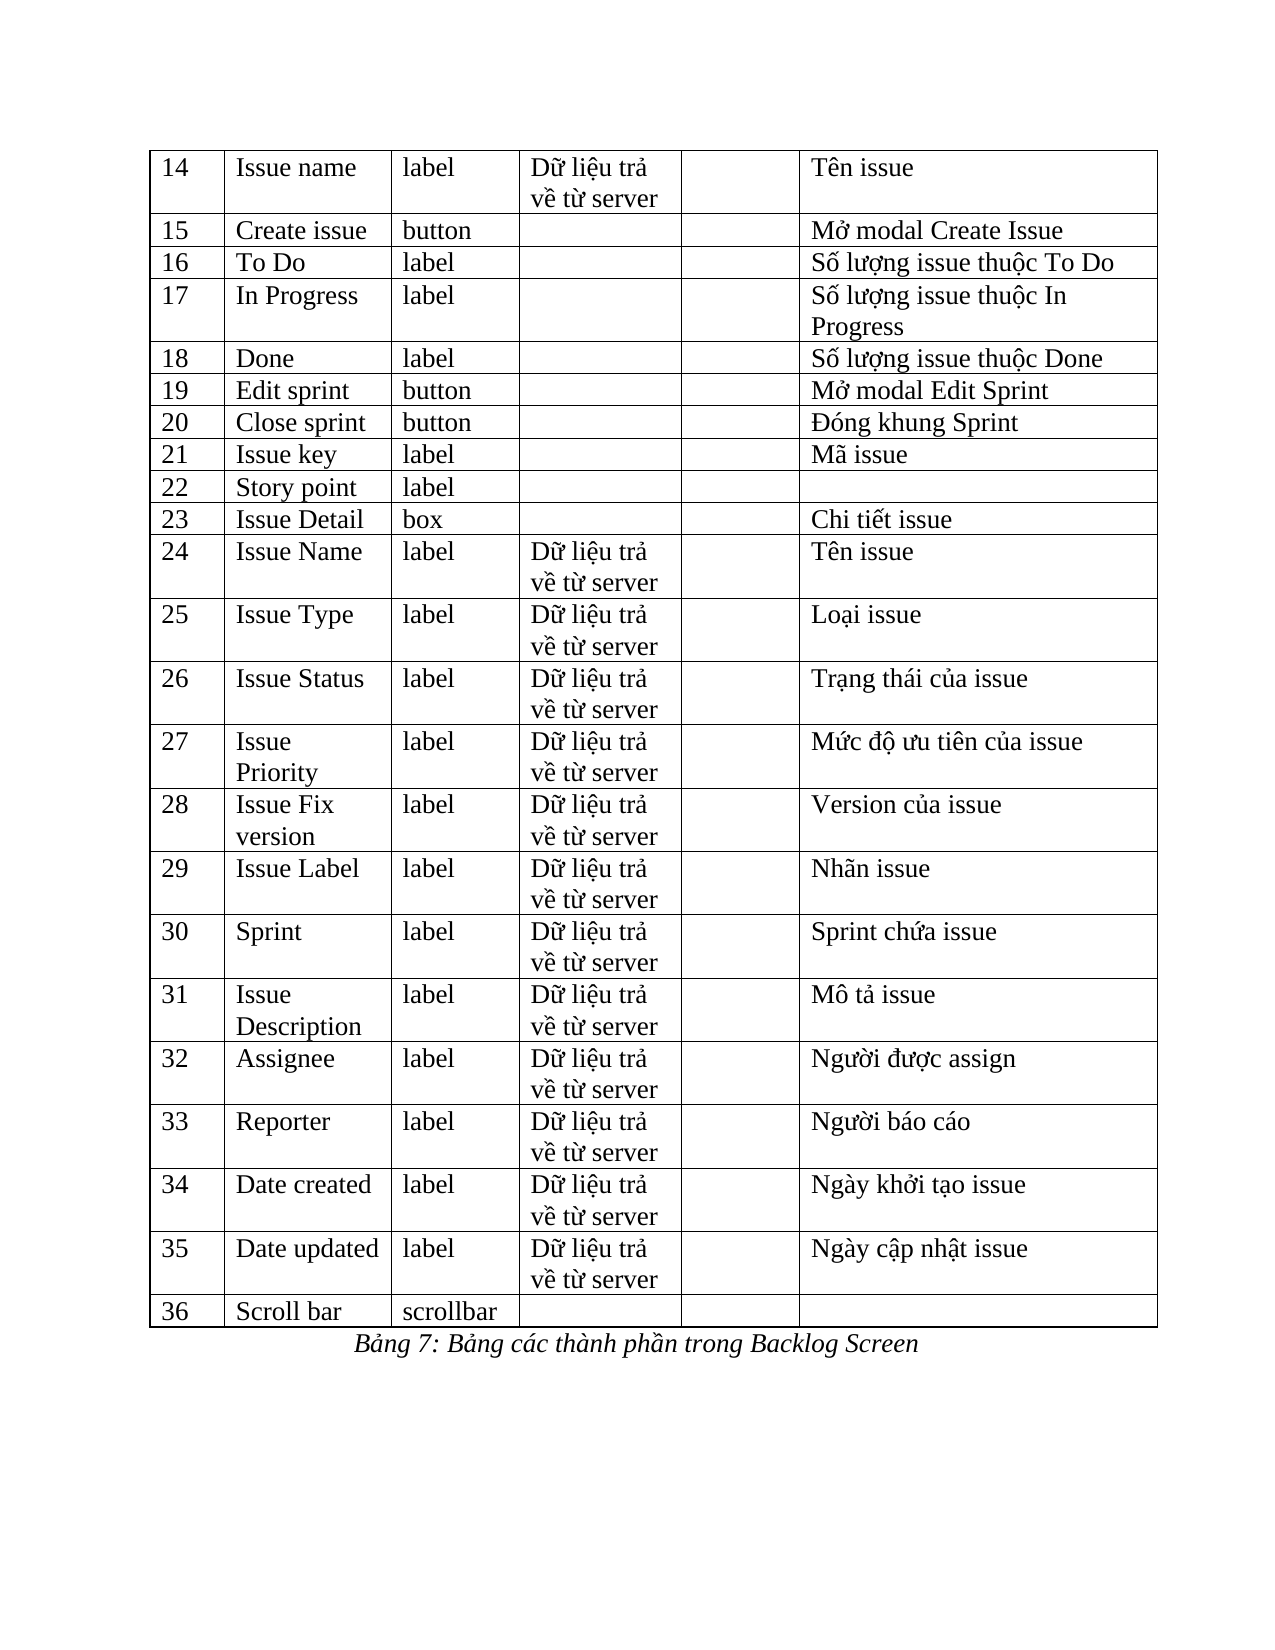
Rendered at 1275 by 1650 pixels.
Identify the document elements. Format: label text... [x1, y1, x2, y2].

table_cell [682, 342, 799, 373]
table_cell [682, 979, 799, 1041]
table_cell Issue Label [225, 852, 391, 914]
table_cell Dữ liệu trả về từ server [520, 852, 681, 914]
table_cell button [392, 374, 519, 405]
table_cell label [392, 852, 519, 914]
table_cell label [392, 342, 519, 373]
table_cell label [392, 439, 519, 470]
table_cell [682, 406, 799, 438]
table_cell Dữ liệu trả về từ server [520, 662, 681, 724]
table_cell [682, 279, 799, 341]
table_cell Số lượng issue thuộc Done [800, 342, 1157, 373]
table_cell label [392, 662, 519, 724]
table_cell [682, 662, 799, 724]
table_cell 24 [151, 535, 224, 597]
table_cell scrollbar [392, 1295, 519, 1326]
table_cell Đóng khung Sprint [800, 406, 1157, 438]
table_cell 36 [151, 1295, 224, 1326]
table_cell Done [225, 342, 391, 373]
table_cell label [392, 151, 519, 213]
table_cell Close sprint [225, 406, 391, 438]
table_cell [682, 852, 799, 914]
table_cell Edit sprint [225, 374, 391, 405]
table_cell [682, 151, 799, 213]
table_cell [520, 1295, 681, 1326]
table_cell Mở modal Create Issue [800, 214, 1157, 246]
table_cell [520, 471, 681, 502]
table_cell 26 [151, 662, 224, 724]
table_cell 25 [151, 599, 224, 661]
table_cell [520, 151, 681, 213]
table_cell label [392, 789, 519, 851]
table_cell [520, 439, 681, 470]
table_cell Create issue [225, 214, 391, 246]
table_cell [682, 471, 799, 502]
table_cell To Do [225, 247, 391, 278]
table_cell label [392, 1232, 519, 1294]
table_cell 30 [151, 915, 224, 977]
table_cell 17 [151, 279, 224, 341]
table_cell Dữ liệu trả về từ server [520, 979, 681, 1041]
table_cell [682, 725, 799, 787]
table_cell Dữ liệu trả về từ server [520, 725, 681, 787]
table_cell Loại issue [800, 599, 1157, 661]
table_cell [800, 1295, 1157, 1326]
text Bảng 7: Bảng các thành phần trong Backlog Screen [150, 1328, 1125, 1358]
table_cell label [392, 725, 519, 787]
table_cell 29 [151, 852, 224, 914]
table_cell 34 [151, 1169, 224, 1231]
table_cell Trạng thái của issue [800, 662, 1157, 724]
table_cell Dữ liệu trả về từ server [520, 599, 681, 661]
table_cell label [392, 1169, 519, 1231]
table_cell Dữ liệu trả về từ server [520, 1105, 681, 1167]
table_cell Ngày cập nhật issue [800, 1232, 1157, 1294]
table_cell Số lượng issue thuộc In Progress [800, 279, 1157, 341]
table_cell [682, 535, 799, 597]
table_cell Dữ liệu trả về từ server [520, 1232, 681, 1294]
table_cell Issue Priority [225, 725, 391, 787]
table_cell Người được assign [800, 1042, 1157, 1104]
table_cell [520, 279, 681, 341]
table_cell Tên issue [800, 535, 1157, 597]
table_cell label [392, 599, 519, 661]
table_cell Dữ liệu trả về từ server [520, 915, 681, 977]
table_cell button [392, 214, 519, 246]
table_cell [520, 214, 681, 246]
table_cell Dữ liệu trả về từ server [520, 789, 681, 851]
table_cell [520, 374, 681, 405]
table_cell [682, 503, 799, 534]
table_cell [520, 342, 681, 373]
table_cell Dữ liệu trả về từ server [520, 535, 681, 597]
table_cell Issue Description [225, 979, 391, 1041]
table_cell button [392, 406, 519, 438]
table_cell Scroll bar [225, 1295, 391, 1326]
table_cell Số lượng issue thuộc To Do [800, 247, 1157, 278]
table_cell label [392, 471, 519, 502]
table_cell label [392, 535, 519, 597]
table_cell [682, 1169, 799, 1231]
table_cell Issue Fix version [225, 789, 391, 851]
table_cell Ngày khởi tạo issue [800, 1169, 1157, 1231]
table_cell [682, 439, 799, 470]
table_cell Sprint [225, 915, 391, 977]
table_cell Nhãn issue [800, 852, 1157, 914]
table_cell 21 [151, 439, 224, 470]
table_cell Mở modal Edit Sprint [800, 374, 1157, 405]
table_cell [682, 214, 799, 246]
table_cell Date updated [225, 1232, 391, 1294]
table_cell 31 [151, 979, 224, 1041]
table_cell 28 [151, 789, 224, 851]
table_cell Issue Detail [225, 503, 391, 534]
table_cell [682, 1295, 799, 1326]
table_cell [682, 915, 799, 977]
table_cell Version của issue [800, 789, 1157, 851]
table_cell Mô tả issue [800, 979, 1157, 1041]
table_cell [800, 471, 1157, 502]
table_cell Assignee [225, 1042, 391, 1104]
table_cell Issue Type [225, 599, 391, 661]
table_cell 32 [151, 1042, 224, 1104]
table_cell [682, 599, 799, 661]
table_cell Dữ liệu trả về từ server [520, 1042, 681, 1104]
table_cell label [392, 1042, 519, 1104]
table_cell [682, 1105, 799, 1167]
table_cell 20 [151, 406, 224, 438]
table_cell label [392, 915, 519, 977]
table_cell 33 [151, 1105, 224, 1167]
table_cell 23 [151, 503, 224, 534]
table_cell label [392, 247, 519, 278]
table_cell 27 [151, 725, 224, 787]
table_cell [682, 789, 799, 851]
table_cell Tên issue [800, 151, 1157, 213]
table_cell box [392, 503, 519, 534]
table_cell label [392, 279, 519, 341]
table_cell [682, 1042, 799, 1104]
table_cell 22 [151, 471, 224, 502]
table_cell Issue key [225, 439, 391, 470]
table_cell [520, 503, 681, 534]
table_cell [682, 1232, 799, 1294]
table_cell Mức độ ưu tiên của issue [800, 725, 1157, 787]
table_cell 14 [151, 151, 224, 213]
table_cell Mã issue [800, 439, 1157, 470]
table_cell label [392, 979, 519, 1041]
table_cell 35 [151, 1232, 224, 1294]
table_cell Người báo cáo [800, 1105, 1157, 1167]
table_cell 16 [151, 247, 224, 278]
table_cell [520, 406, 681, 438]
table_cell In Progress [225, 279, 391, 341]
table_cell label [392, 1105, 519, 1167]
table_cell 19 [151, 374, 224, 405]
table_cell [682, 247, 799, 278]
table_cell Dữ liệu trả về từ server [520, 1169, 681, 1231]
table_cell Story point [225, 471, 391, 502]
table_cell [682, 374, 799, 405]
table_cell Chi tiết issue [800, 503, 1157, 534]
table_cell Issue name [225, 151, 391, 213]
table_cell Issue Status [225, 662, 391, 724]
table_cell [520, 247, 681, 278]
table_cell Reporter [225, 1105, 391, 1167]
table_cell 15 [151, 214, 224, 246]
table_cell Date created [225, 1169, 391, 1231]
table_cell Sprint chứa issue [800, 915, 1157, 977]
table_cell 18 [151, 342, 224, 373]
table_cell Issue Name [225, 535, 391, 597]
